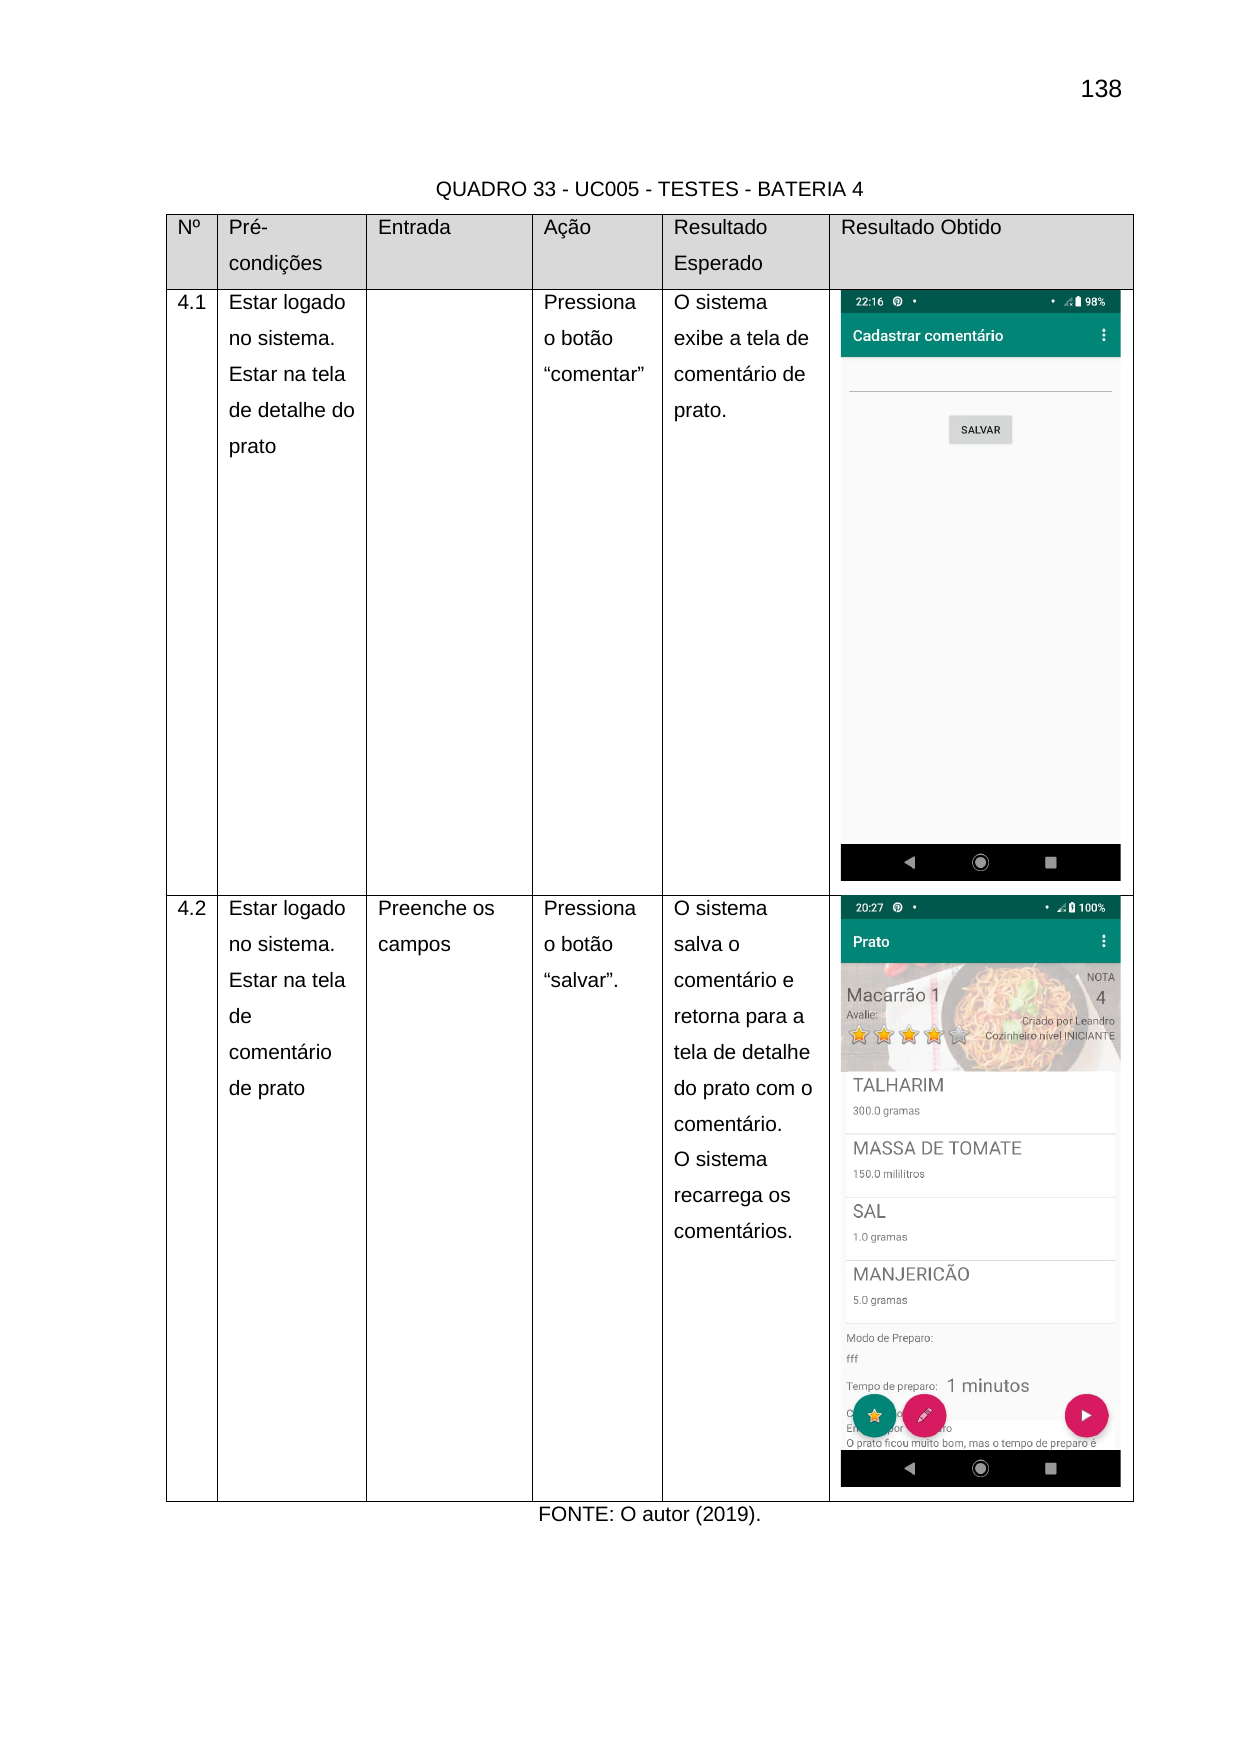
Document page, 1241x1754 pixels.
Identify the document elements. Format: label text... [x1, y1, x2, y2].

table_cell 4.1 [167, 290, 217, 895]
table_cell 4.2 [167, 896, 217, 1501]
table_cell [830, 290, 1133, 895]
table_header Resultado Obtido [830, 215, 1133, 289]
table_cell Pressiona o botão “salvar”. [533, 896, 662, 1501]
picture [840, 290, 1121, 881]
table_cell Estar logado no sistema. Estar na tela de detalhe do prato [218, 290, 366, 895]
table_header Entrada [367, 215, 532, 289]
table_cell [367, 290, 532, 895]
table_header Pré-condições [218, 215, 366, 289]
table_header Nº [167, 215, 217, 289]
table_header Ação [533, 215, 662, 289]
table_cell O sistema exibe a tela de comentário de prato. [663, 290, 829, 895]
table_cell O sistema salva o comentário e retorna para a tela de detalhe do prato com o comentário. O sistema recarrega os comentários. [663, 896, 829, 1501]
table_cell Pressiona o botão “comentar” [533, 290, 662, 895]
text QUADRO 33 - UC005 - TESTES - BATERIA 4 [177, 177, 1122, 201]
table_cell Estar logado no sistema. Estar na tela de comentário de prato [218, 896, 366, 1501]
picture [840, 895, 1121, 1487]
table_cell Preenche os campos [367, 896, 532, 1501]
text FONTE: O autor (2019). [177, 1502, 1122, 1526]
table_header Resultado Esperado [663, 215, 829, 289]
table_cell [830, 896, 1133, 1501]
